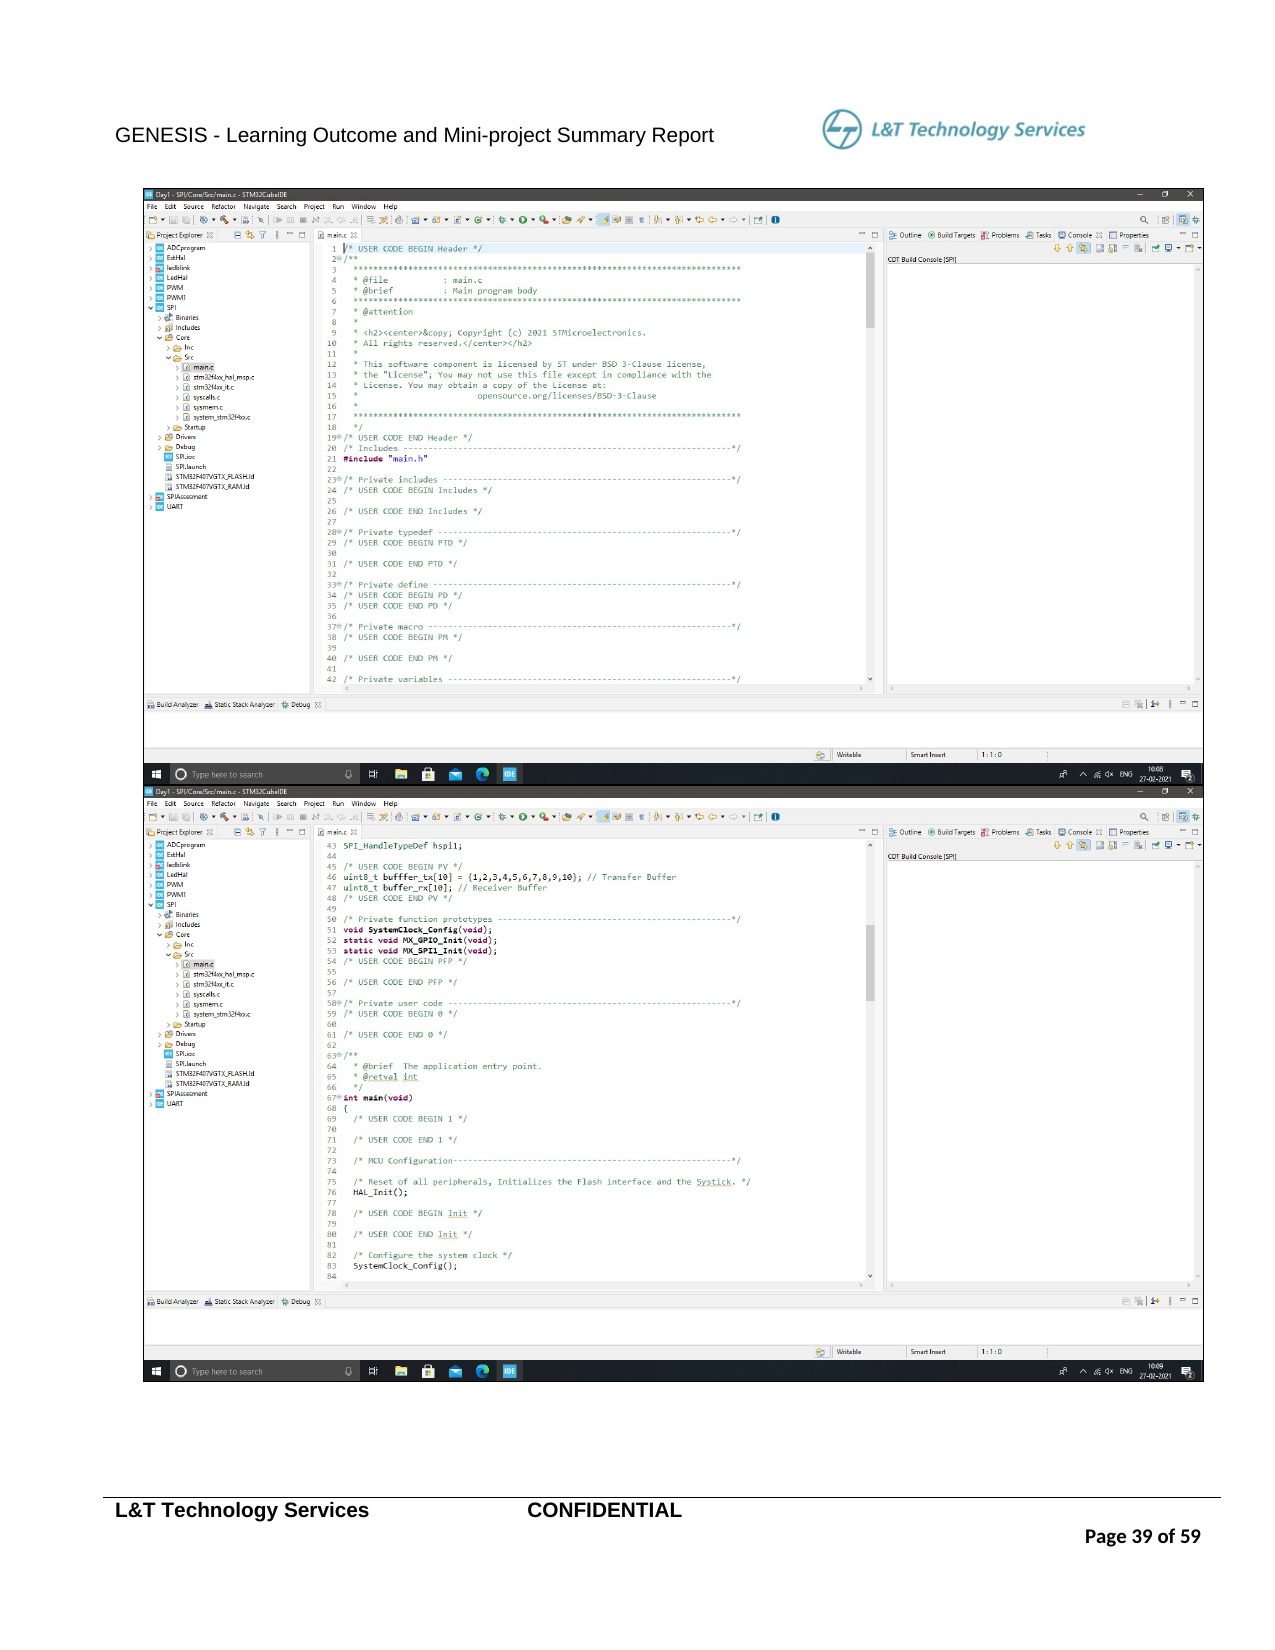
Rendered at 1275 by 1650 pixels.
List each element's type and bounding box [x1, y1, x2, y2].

picture [144, 189, 1203, 784]
picture [144, 786, 1203, 1381]
picture [820, 98, 1087, 162]
